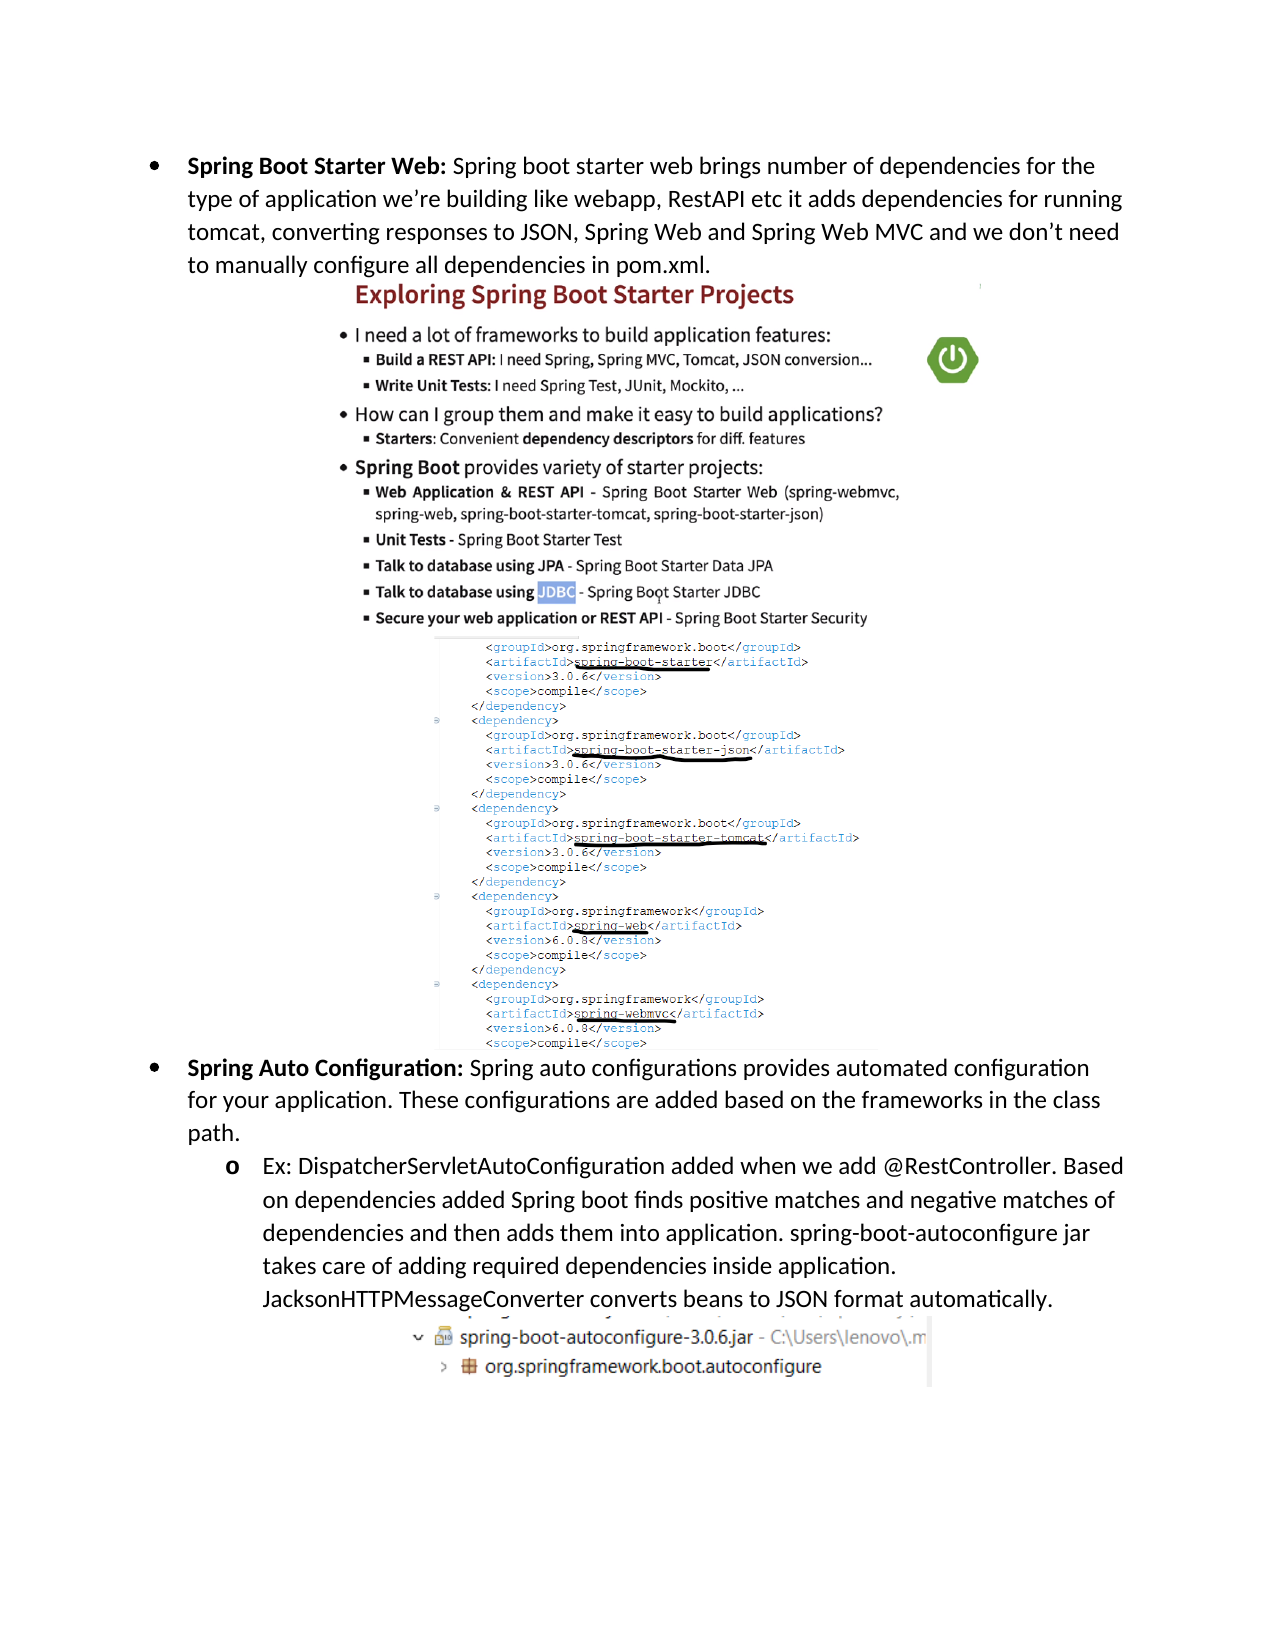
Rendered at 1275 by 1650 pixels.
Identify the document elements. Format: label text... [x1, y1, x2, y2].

list Spring Boot Starter Web: Spring boot starter web brings number of dependencies for the type of application we’re building like webapp, RestAPI etc it adds dependencies for running tomcat, converting responses to JSON, Spring Web and Spring Web MVC and we don’t need to manually configure all dependencies in pom.xml. [150, 150, 1125, 279]
list Ex: DispatcherServletAutoConfiguration added when we add @RestController. Based on dependencies added Spring boot finds positive matches and negative matches of dependencies and then adds them into application. spring-boot-autoconfigure jar takes care of adding required dependencies inside application. JacksonHTTPMessageConverter converts beans to JSON format automatically. [225, 1151, 1125, 1314]
picture [331, 281, 981, 635]
list Spring Auto Configuration: Spring auto configurations provides automated configuration for your application. These configurations are added based on the frameworks in the class path. [150, 1052, 1125, 1148]
picture [434, 636, 879, 1050]
picture [380, 1316, 932, 1387]
